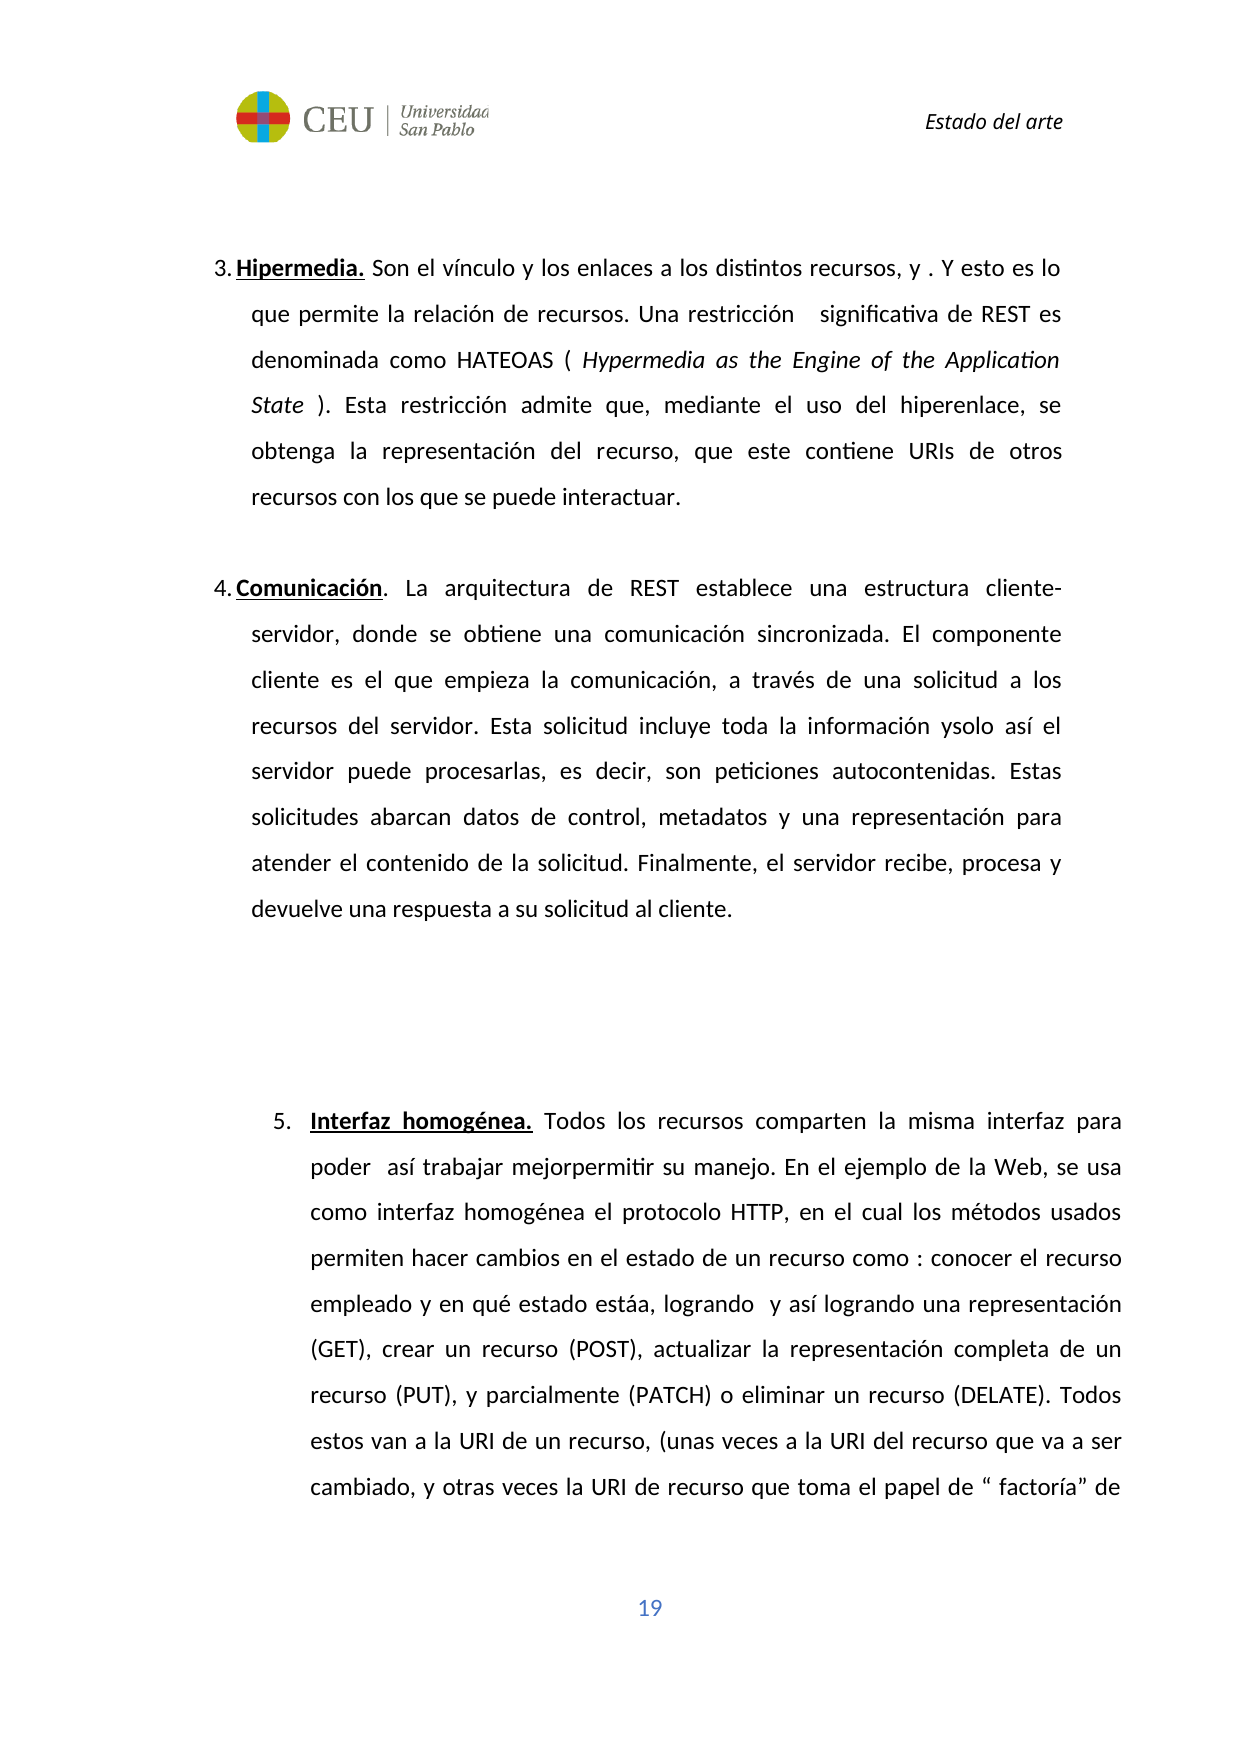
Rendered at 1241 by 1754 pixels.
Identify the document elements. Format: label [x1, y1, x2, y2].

picture [235, 89, 489, 143]
